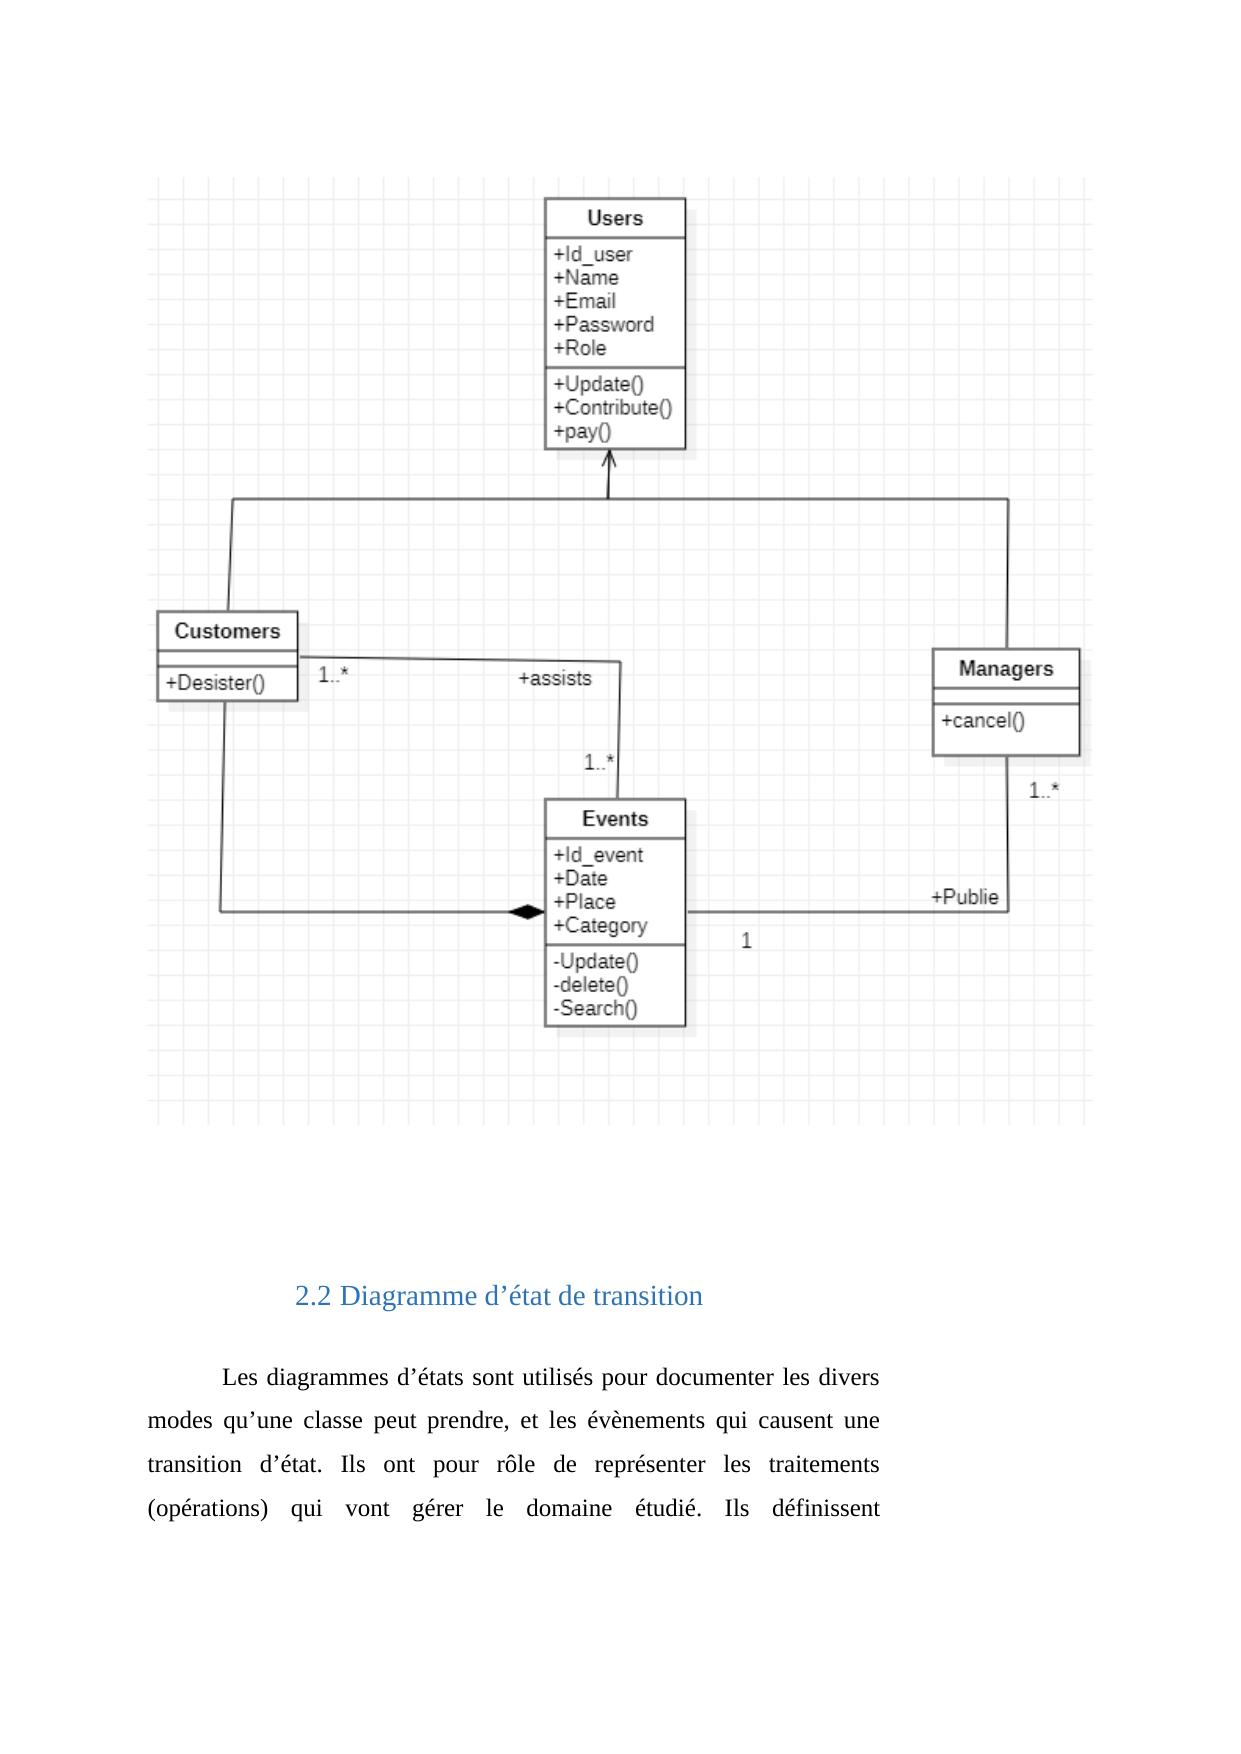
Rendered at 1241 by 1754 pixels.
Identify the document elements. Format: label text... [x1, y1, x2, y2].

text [147, 1362, 881, 1522]
picture [147, 177, 1093, 1125]
text 2.2 Diagramme d’état de transition [295, 1278, 1093, 1311]
